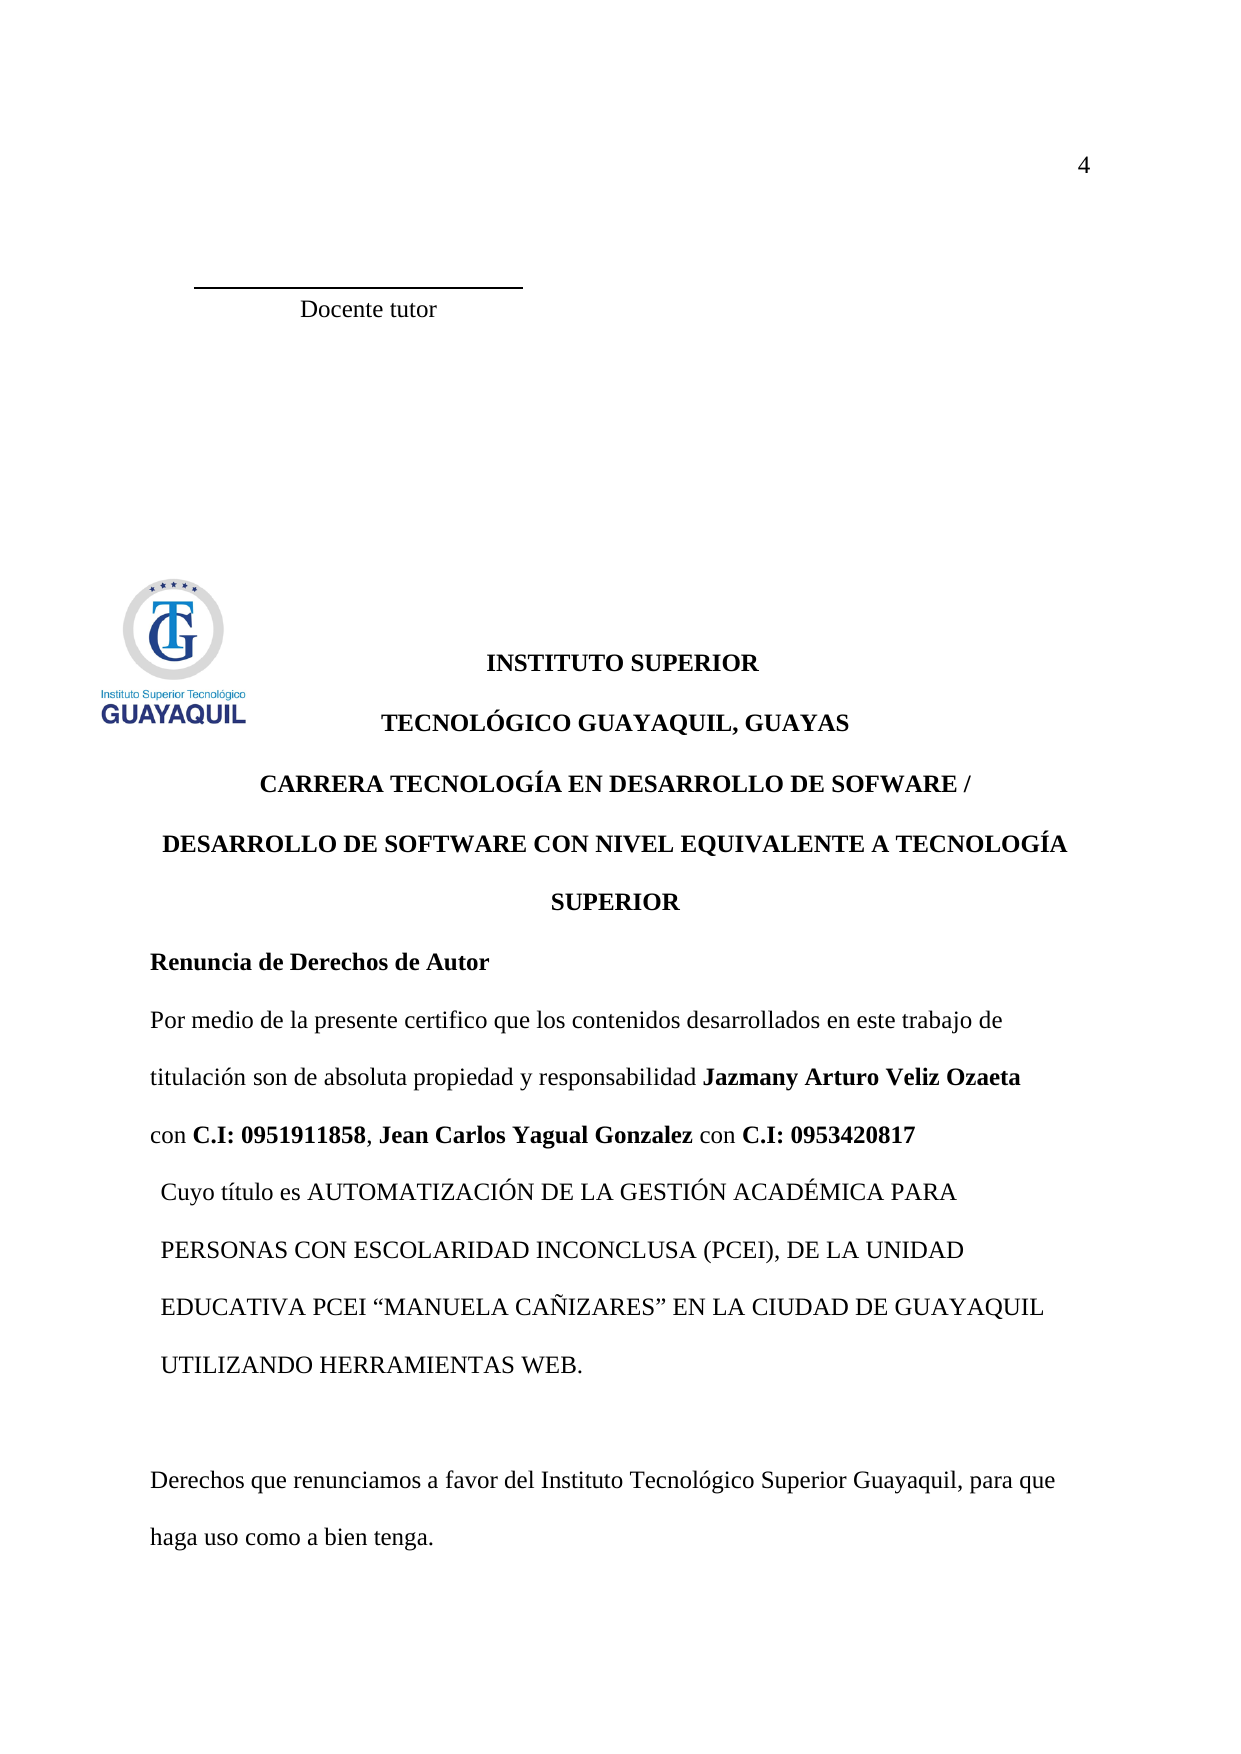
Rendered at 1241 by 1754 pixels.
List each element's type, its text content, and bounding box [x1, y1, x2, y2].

text Cuyo título es AUTOMATIZACIÓN DE LA GESTIÓN ACADÉMICA PARA PERSONAS CON ESCOLARIDAD INCONCLUSA (PCEI), DE LA UNIDAD EDUCATIVA PCEI “MANUELA CAÑIZARES” EN LA CIUDAD DE GUAYAQUIL UTILIZANDO HERRAMIENTAS WEB. [160, 1177, 1090, 1379]
text INSTITUTO SUPERIOR [266, 648, 1095, 677]
text Renuncia de Derechos de Autor [150, 947, 943, 976]
text DESARROLLO DE SOFTWARE CON NIVEL EQUIVALENTE A TECNOLOGÍA SUPERIOR [150, 829, 1080, 916]
picture [84, 563, 266, 730]
text Docente tutor [150, 294, 1105, 322]
text Por medio de la presente certifico que los contenidos desarrollados en este trabajo de titulación son de absoluta propiedad y responsabilidad Jazmany Arturo Veliz Ozaeta con C.I: 0951911858, Jean Carlos Yagual Gonzalez con C.I: 0953420817 [150, 1005, 1062, 1149]
text CARRERA TECNOLOGÍA EN DESARROLLO DE SOFWARE / [150, 769, 1080, 798]
text Derechos que renunciamos a favor del Instituto Tecnológico Superior Guayaquil, para que haga uso como a bien tenga. [150, 1465, 1057, 1551]
text TECNOLÓGICO GUAYAQUIL, GUAYAS [150, 708, 1080, 737]
